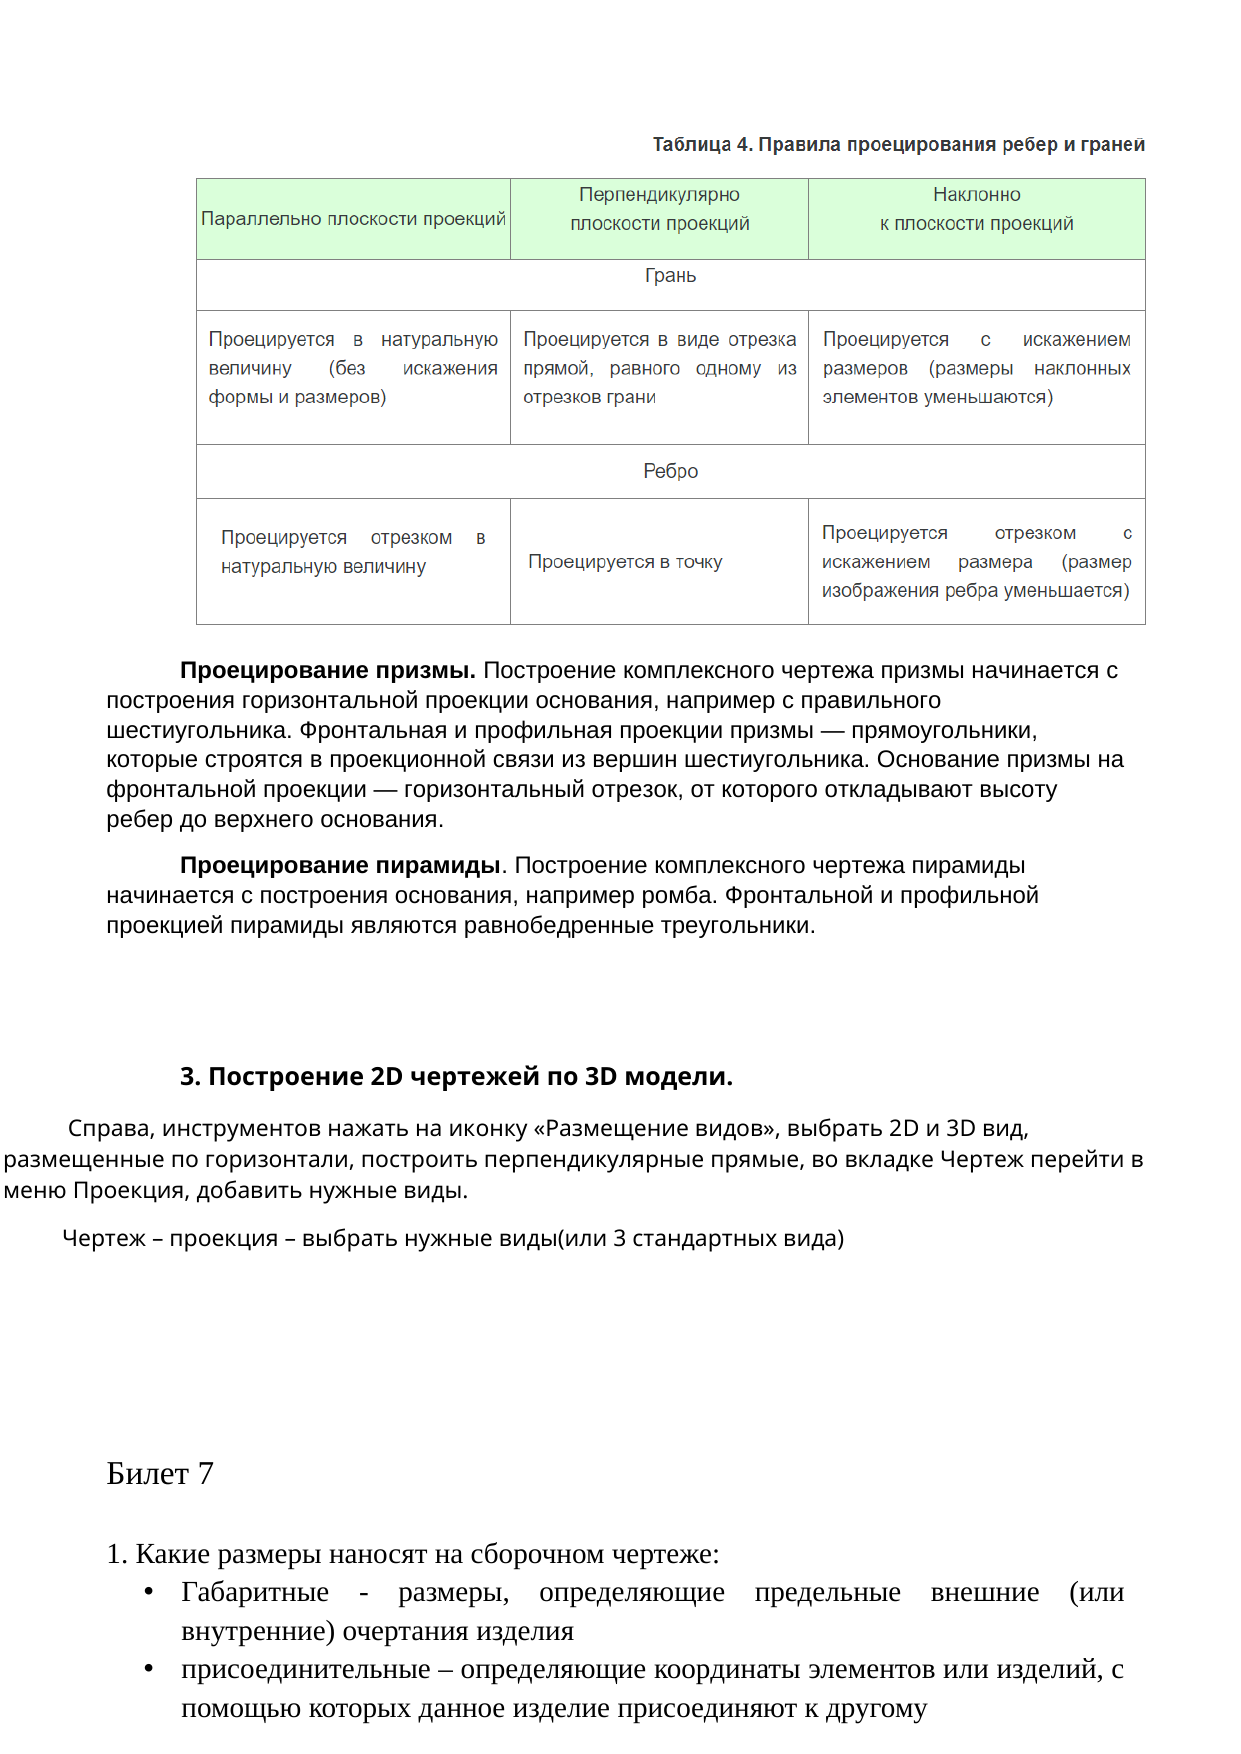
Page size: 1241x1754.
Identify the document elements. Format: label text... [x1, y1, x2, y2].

text Чертеж – проекция – выбрать нужные виды(или 3 стандартных вида) [3, 1222, 1170, 1253]
text Проецирование призмы. Построение комплексного чертежа призмы начинается с построения горизонтальной проекции основания, например с правильного шестиугольника. Фронтальная и профильная проекции призмы — прямоугольники, которые строятся в проекционной связи из вершин шестиугольника. Основание призмы на фронтальной проекции — горизонтальный отрезок, от которого откладывают высоту ребер до верхнего основания. [106, 656, 1126, 833]
text 3. Построение 2D чертежей по 3D модели. [106, 1058, 1126, 1092]
text Справа, инструментов нажать на иконку «Размещение видов», выбрать 2D и 3D вид, размещенные по горизонтали, построить перпендикулярные прямые, во вкладке Чертеж перейти в меню Проекция, добавить нужные виды. [3, 1112, 1170, 1206]
text Проецирование пирамиды. Построение комплексного чертежа пирамиды начинается с построения основания, например ромба. Фронтальной и профильной проекцией пирамиды являются равнобедренные треугольники. [106, 851, 1126, 939]
picture [180, 112, 1155, 638]
text Билет 7 [106, 1453, 1126, 1492]
list присоединительные – определяющие координаты элементов или изделий, с помощью которых данное изделие присоединяют к другому [144, 1652, 1126, 1724]
list Габаритные - размеры, определяющие предельные внешние (или внутренние) очертания изделия [144, 1574, 1126, 1647]
text 1. Какие размеры наносят на сборочном чертеже: [106, 1536, 1126, 1569]
